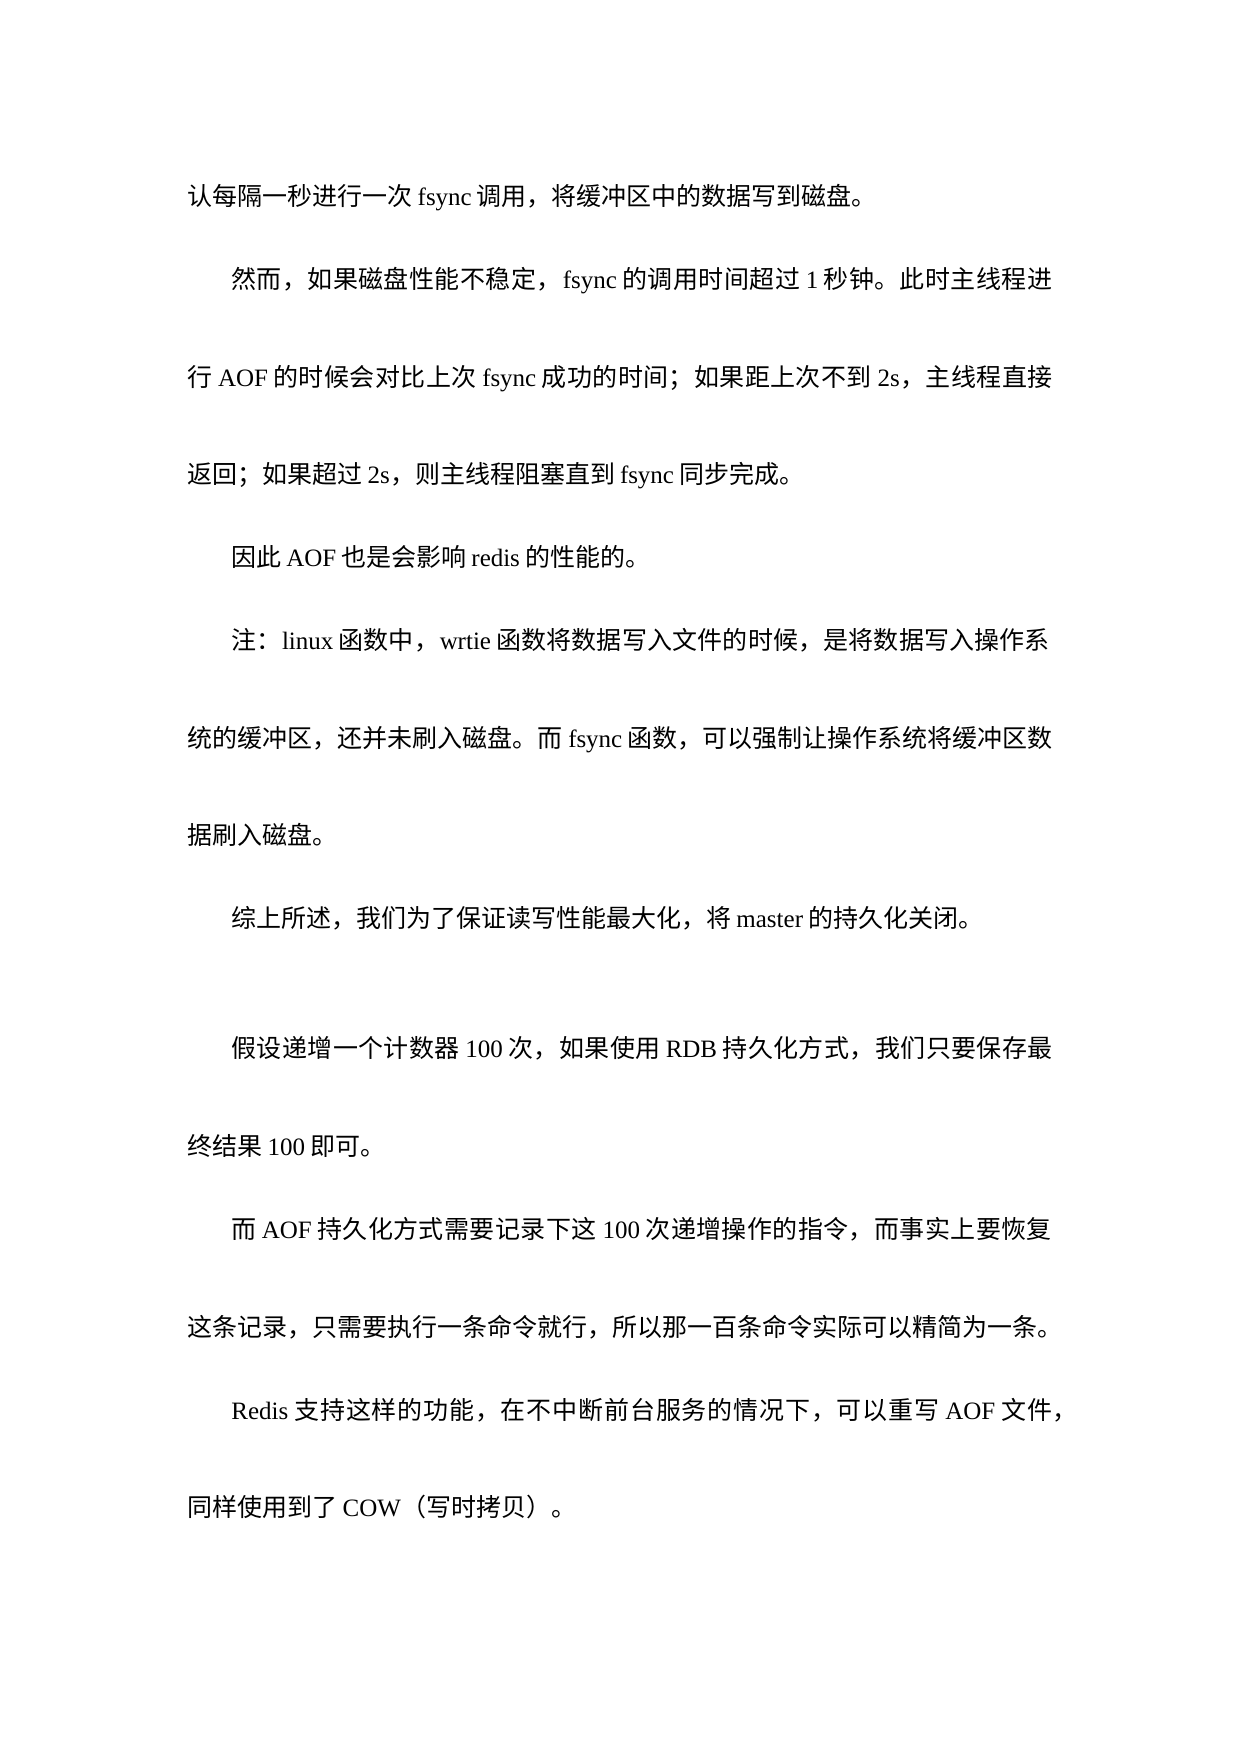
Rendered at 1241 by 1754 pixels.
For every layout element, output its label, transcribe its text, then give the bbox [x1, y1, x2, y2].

text 而AOF持久化方式需要记录下这100次递增操作的指令，而事实上要恢复这条记录，只需要执行一条命令就行，所以那一百条命令实际可以精简为一条。 [187, 1195, 1053, 1358]
text 假设递增一个计数器100次，如果使用RDB持久化方式，我们只要保存最终结果100即可。 [187, 1014, 1053, 1177]
text 因此AOF也是会影响redis的性能的。 [187, 523, 1053, 588]
text 综上所述，我们为了保证读写性能最大化，将master的持久化关闭。 [187, 884, 1053, 949]
text Redis支持这样的功能，在不中断前台服务的情况下，可以重写AOF文件，同样使用到了COW（写时拷贝）。 [187, 1376, 1053, 1538]
text 然而，如果磁盘性能不稳定，fsync的调用时间超过1秒钟。此时主线程进行AOF的时候会对比上次fsync成功的时间；如果距上次不到2s，主线程直接返回；如果超过2s，则主线程阻塞直到fsync同步完成。 [187, 245, 1053, 505]
text 注：linux函数中，wrtie函数将数据写入文件的时候，是将数据写入操作系统的缓冲区，还并未刷入磁盘。而fsync函数，可以强制让操作系统将缓冲区数据刷入磁盘。 [187, 606, 1053, 866]
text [187, 162, 1053, 227]
